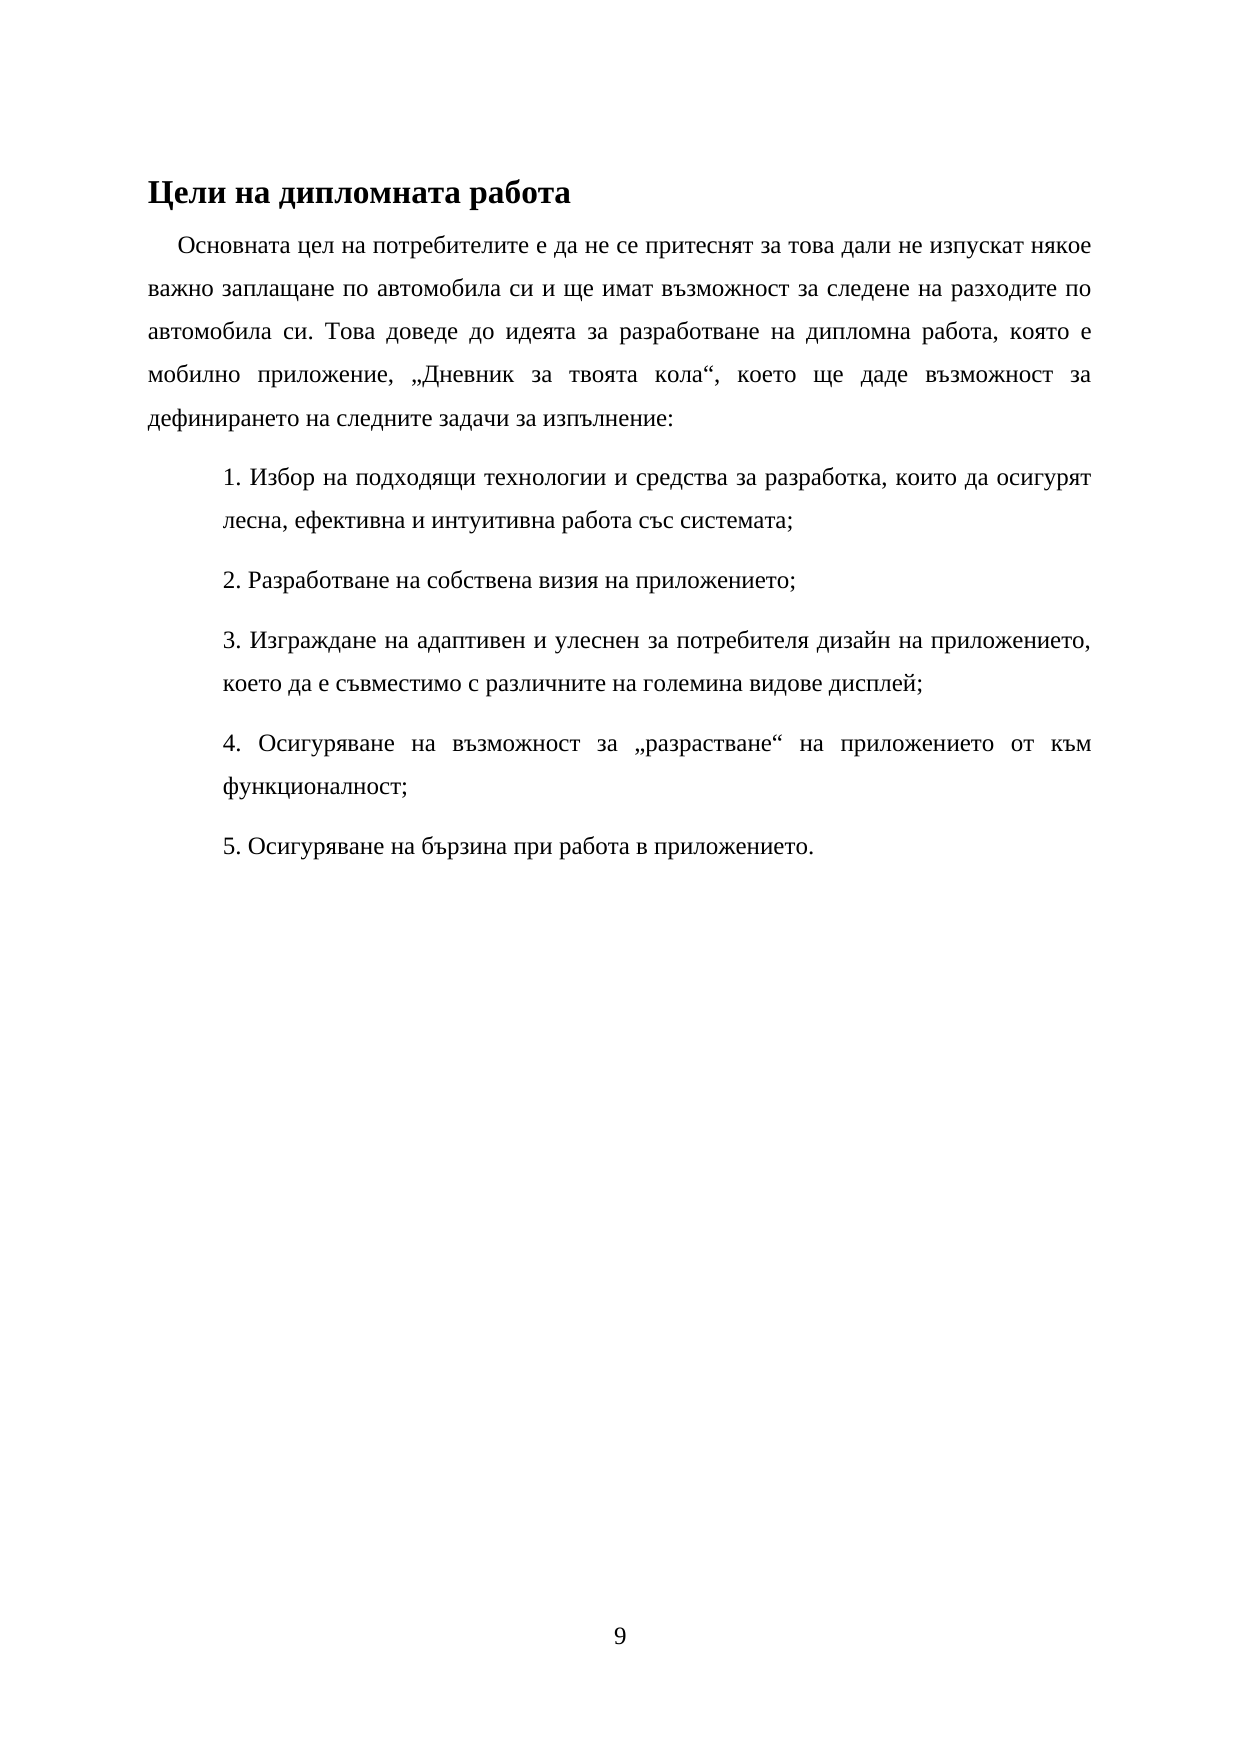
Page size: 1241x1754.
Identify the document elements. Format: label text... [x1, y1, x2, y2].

text Основната цел на потребителите е да не се притеснят за това дали не изпускат някое важно заплащане по автомобила си и ще имат възможност за следене на разходите по автомобила си. Това доведе до идеята за разработване на дипломна работа, която е мобилно приложение, „Дневник за твоята кола“, което ще даде възможност за дефинирането на следните задачи за изпълнение: [148, 230, 1092, 431]
list 2. Разработване на собствена визия на приложението; [223, 565, 1092, 594]
subtitle Цели на дипломната работа [148, 173, 1092, 211]
list 5. Осигуряване на бързина при работа в приложението. [223, 831, 1092, 860]
list 4. Осигуряване на възможност за „разрастване“ на приложението от към функционалност; [223, 728, 1092, 800]
list 3. Изграждане на адаптивен и улеснен за потребителя дизайн на приложението, което да е съвместимо с различните на големина видове дисплей; [223, 625, 1092, 697]
list 1. Избор на подходящи технологии и средства за разработка, които да осигурят лесна, ефективна и интуитивна работа със системата; [223, 462, 1092, 534]
